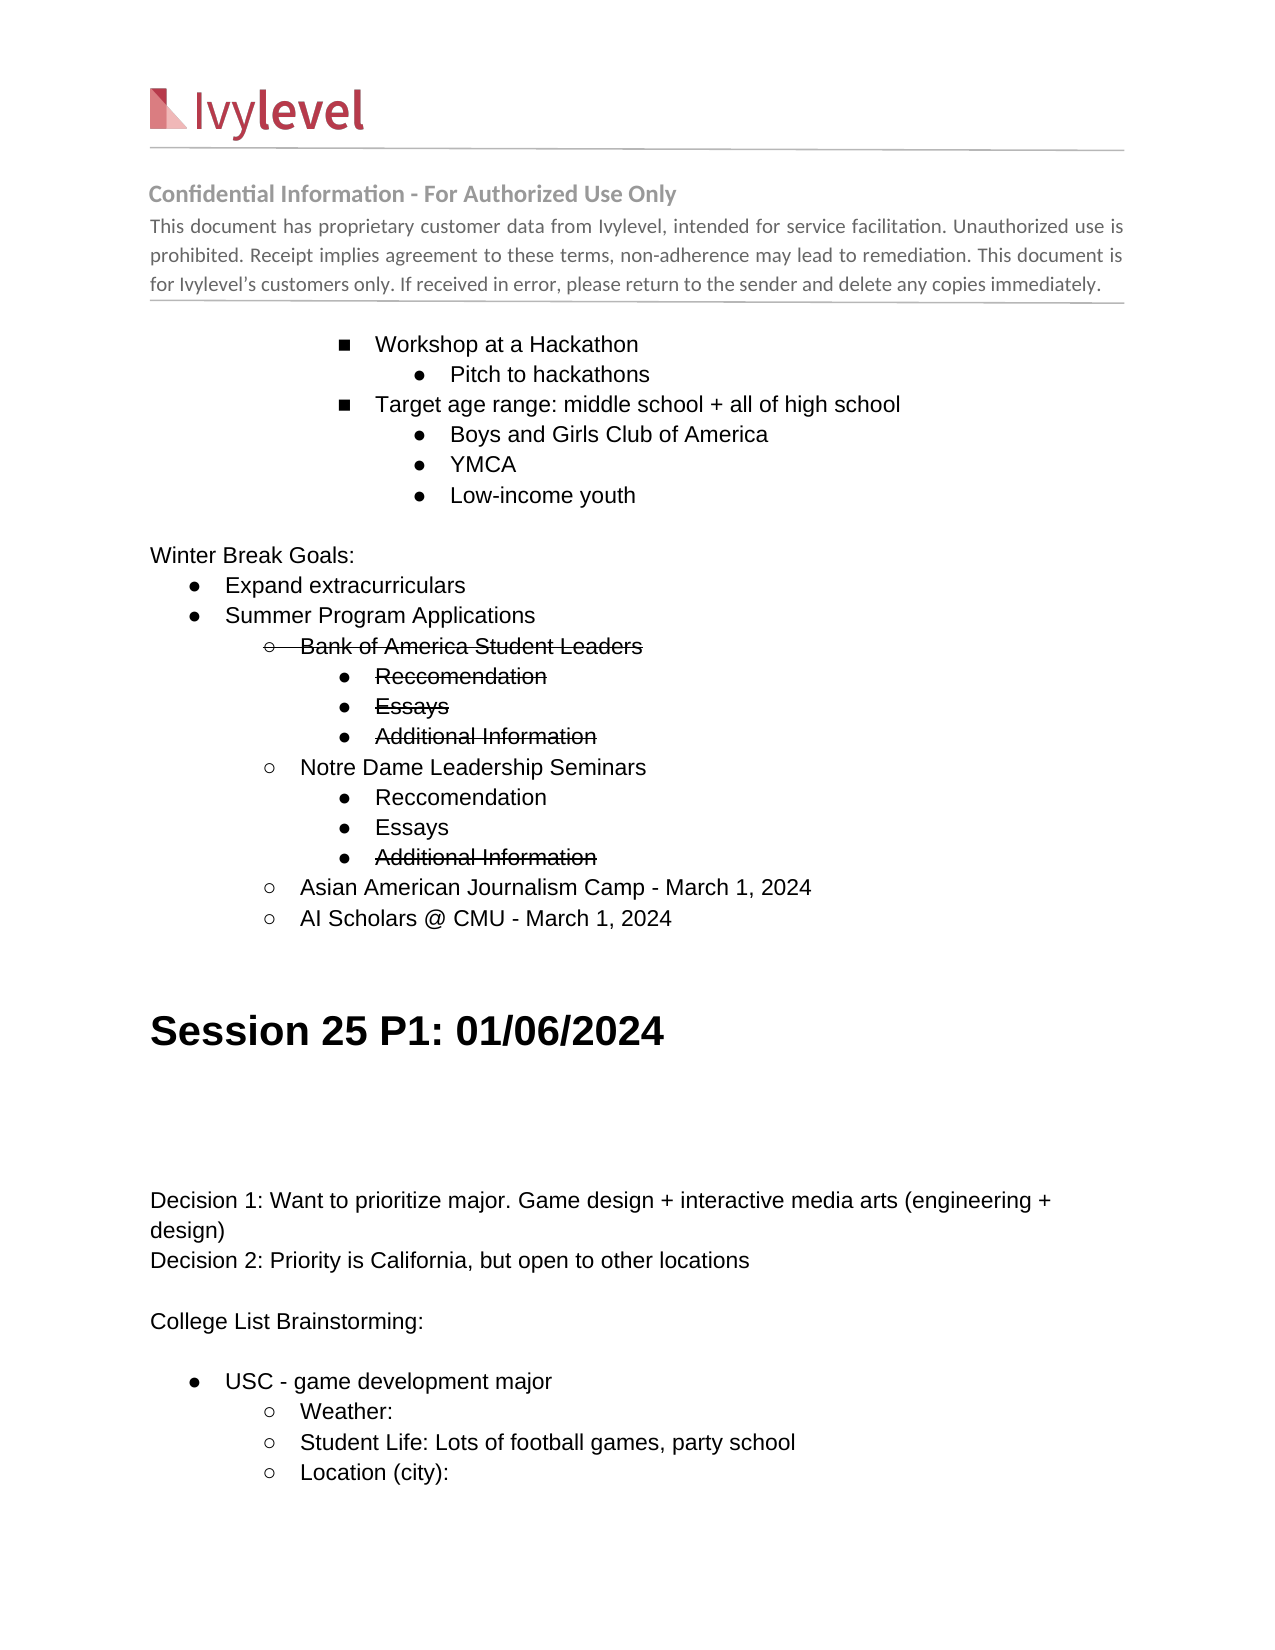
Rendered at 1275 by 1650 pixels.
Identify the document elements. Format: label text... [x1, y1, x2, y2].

subtitle Session 25 P1: 01/06/2024 [150, 1007, 1125, 1054]
list Essays [337, 814, 1125, 840]
list Reccomendation [337, 663, 1125, 689]
text Winter Break Goals: [150, 542, 1125, 568]
list Expand extracurriculars [187, 572, 1125, 598]
list Bank of America Student Leaders [262, 633, 1125, 659]
list Pitch to hackathons [412, 361, 1125, 387]
list Essays [337, 693, 1125, 719]
list Notre Dame Leadership Seminars [262, 753, 1125, 780]
list Summer Program Applications [187, 602, 1125, 629]
list AI Scholars @ CMU - March 1, 2024 [262, 904, 1125, 931]
list Additional Information [337, 723, 1125, 749]
list Weather: [262, 1398, 1125, 1424]
picture [150, 75, 365, 144]
list Student Life: Lots of football games, party school [262, 1428, 1125, 1455]
list Asian American Journalism Camp - March 1, 2024 [262, 874, 1125, 901]
list YMCA [412, 451, 1125, 478]
list Low-income youth [412, 482, 1125, 508]
list Additional Information [337, 844, 1125, 870]
list Reccomendation [337, 784, 1125, 810]
text Decision 1: Want to prioritize major. Game design + interactive media arts (engineering + design) [150, 1187, 1125, 1243]
list Workshop at a Hackathon [337, 331, 1125, 357]
list USC - game development major [187, 1368, 1125, 1394]
text Decision 2: Priority is California, but open to other locations [150, 1247, 1125, 1273]
list Location (city): [262, 1459, 1125, 1485]
text College List Brainstorming: [150, 1308, 1125, 1334]
list Target age range: middle school + all of high school [337, 391, 1125, 417]
list Boys and Girls Club of America [412, 421, 1125, 447]
